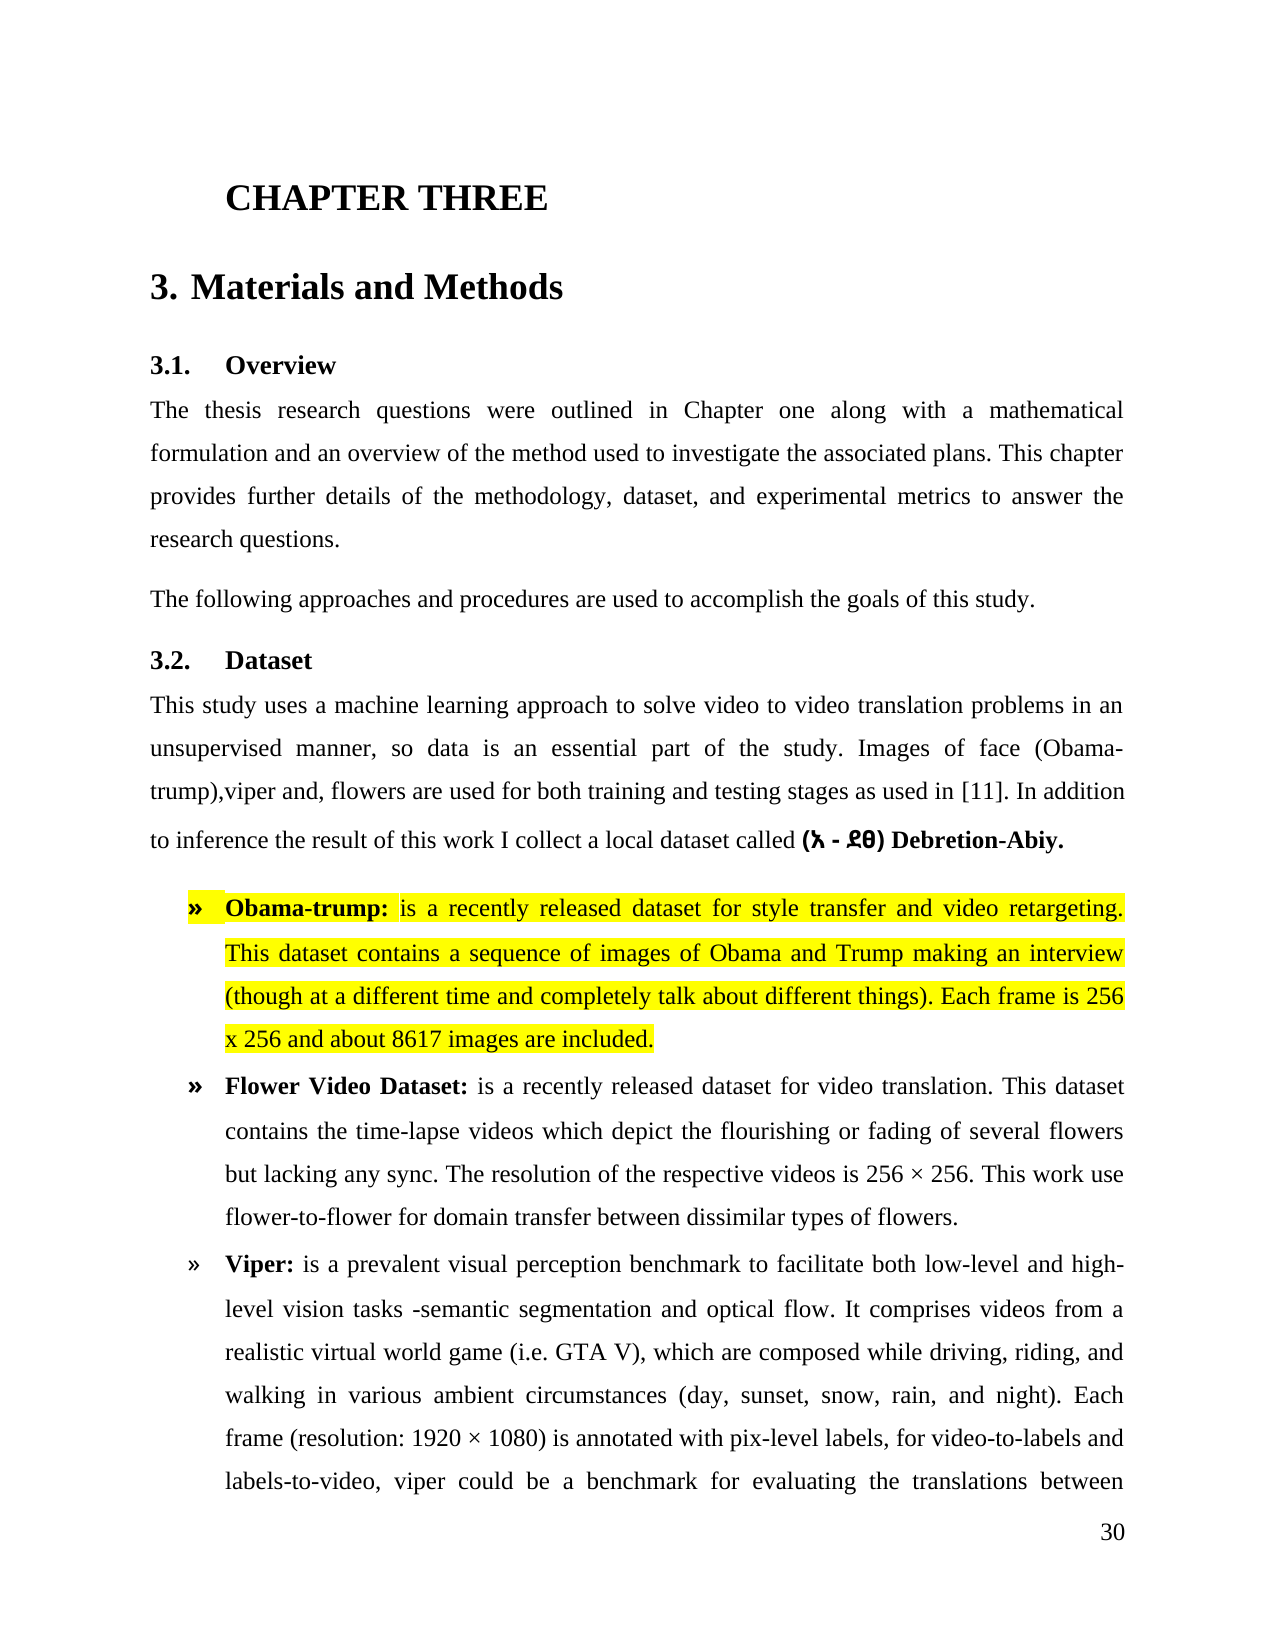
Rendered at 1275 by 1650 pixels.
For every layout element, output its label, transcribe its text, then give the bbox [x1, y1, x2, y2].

subtitle Dataset [150, 644, 1125, 675]
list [187, 1245, 1125, 1495]
text The following approaches and procedures are used to accomplish the goals of this study. [150, 584, 1125, 613]
list Flower Video Dataset: is a recently released dataset for video translation. This dataset contains the time-lapse videos which depict the flourishing or fading of several flowers but lacking any sync. The resolution of the respective videos is 256 × 256. This work use flower-to-flower for domain transfer between dissimilar types of flowers. [187, 1067, 1125, 1231]
list Obama-trump: is a recently released dataset for style transfer and video retargeting. This dataset contains a sequence of images of Obama and Trump making an interview (though at a different time and completely talk about different things). Each frame is 256 x 256 and about 8617 images are included. [187, 890, 1125, 1053]
text This study uses a machine learning approach to solve video to video translation problems in an unsupervised manner, so data is an essential part of the study. Images of face (Obama-trump),viper and, flowers are used for both training and testing stages as used in [11]. In addition to inference the result of this work I collect a local dataset called (አ - ደፀ) Debretion-Abiy. [150, 690, 1125, 856]
subtitle Materials and Methods [150, 265, 1125, 308]
text The thesis research questions were outlined in Chapter one along with a mathematical formulation and an overview of the method used to investigate the associated plans. This chapter provides further details of the methodology, dataset, and experimental metrics to answer the research questions. [150, 395, 1125, 553]
subtitle CHAPTER THREE [225, 175, 1147, 218]
subtitle Overview [150, 349, 1125, 380]
